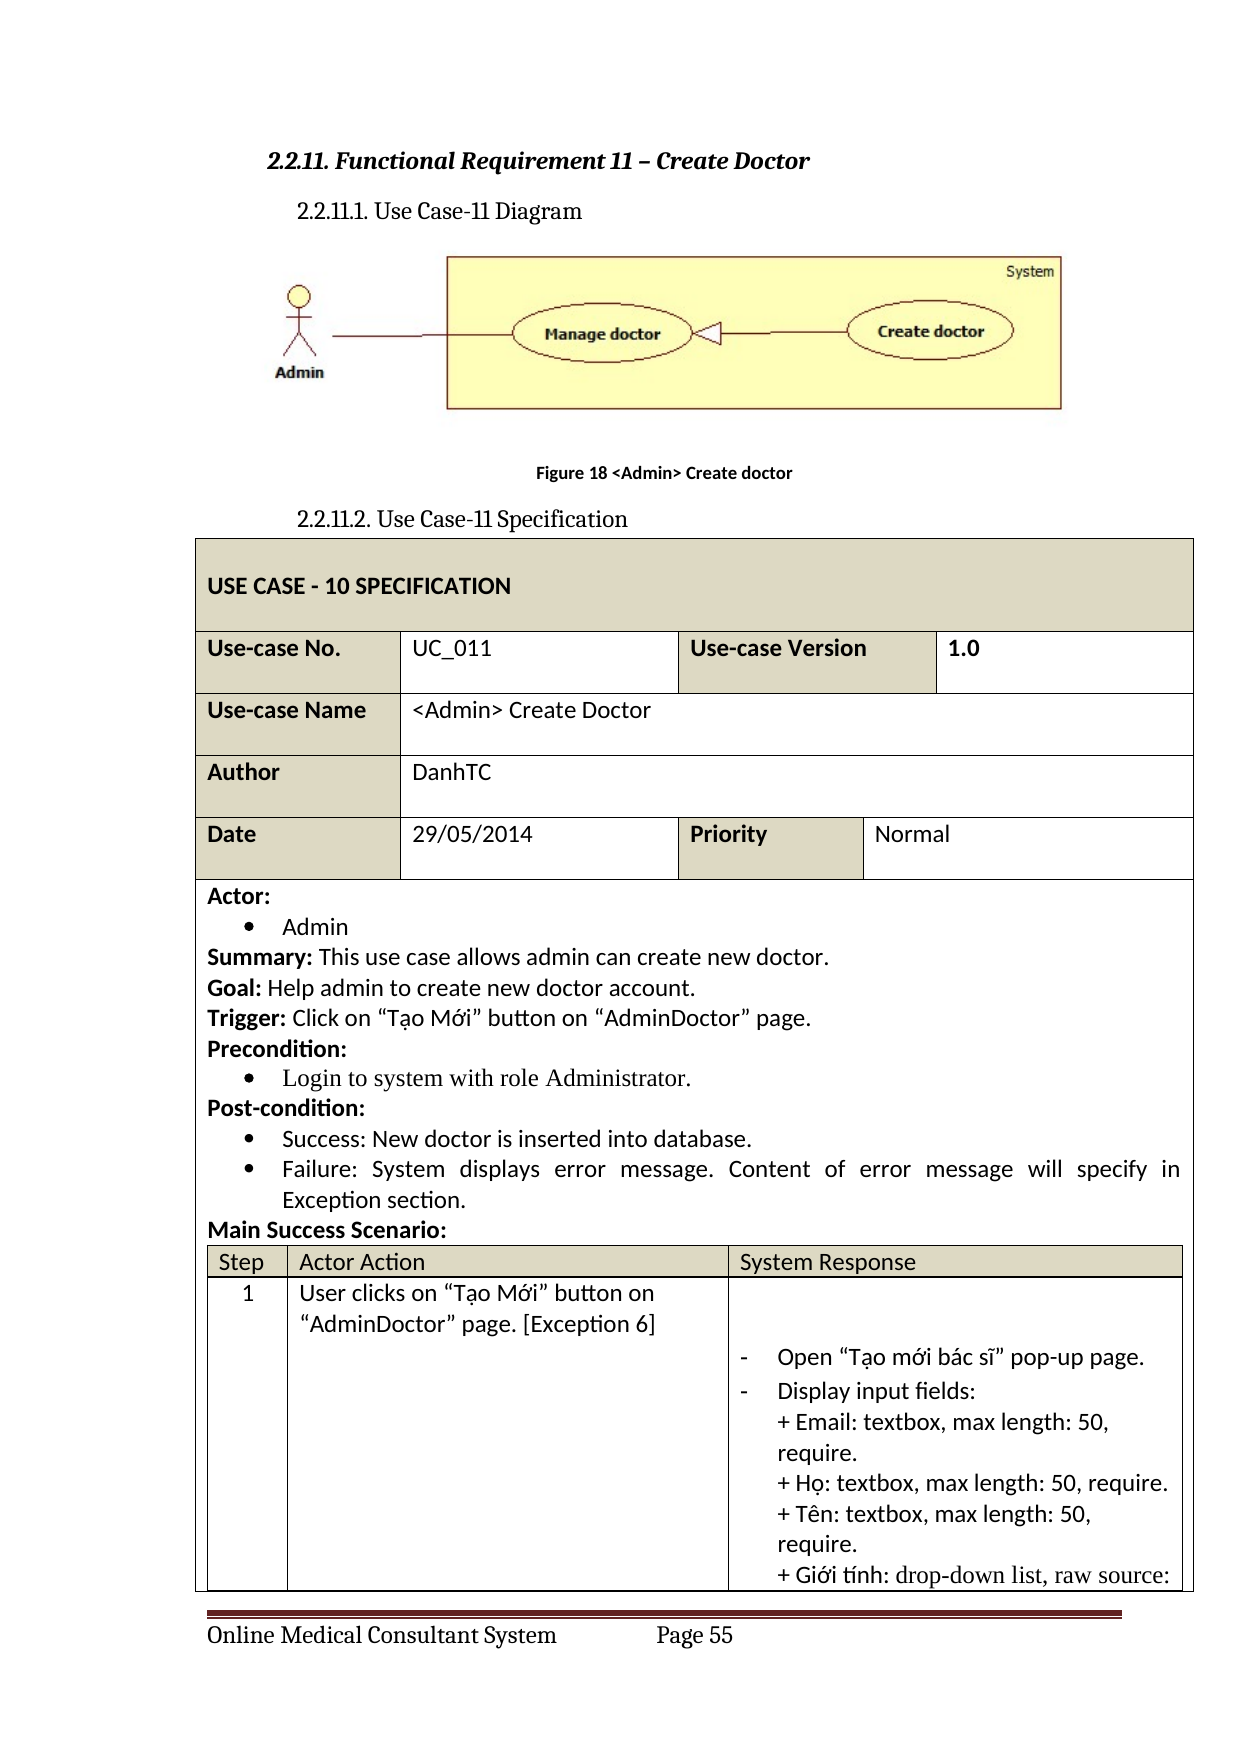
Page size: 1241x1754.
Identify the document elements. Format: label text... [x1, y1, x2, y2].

subtitle Functional Requirement 11 – Create Doctor [267, 147, 1122, 176]
table_cell Author [196, 756, 400, 817]
table_cell UC_011 [401, 632, 678, 693]
table_cell 1.0 [937, 632, 1193, 693]
table_cell Normal [864, 818, 1193, 879]
picture [240, 229, 1089, 437]
table_cell Date [196, 818, 400, 879]
table_cell DanhTC [401, 756, 1193, 817]
table_cell Priority [679, 818, 863, 879]
table_cell Use-case Name [196, 694, 400, 755]
table_cell Use-case Version [679, 632, 936, 693]
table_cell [196, 880, 1193, 1591]
subtitle Use Case-11 Diagram [282, 197, 1122, 225]
table_cell Use-case No. [196, 632, 400, 693]
table_cell <Admin> Create Doctor [401, 694, 1193, 755]
subtitle Use Case-11 Specification [282, 505, 1122, 534]
table_cell 29/05/2014 [401, 818, 678, 879]
table_header USE CASE - 10 SPECIFICATION [196, 539, 1193, 631]
